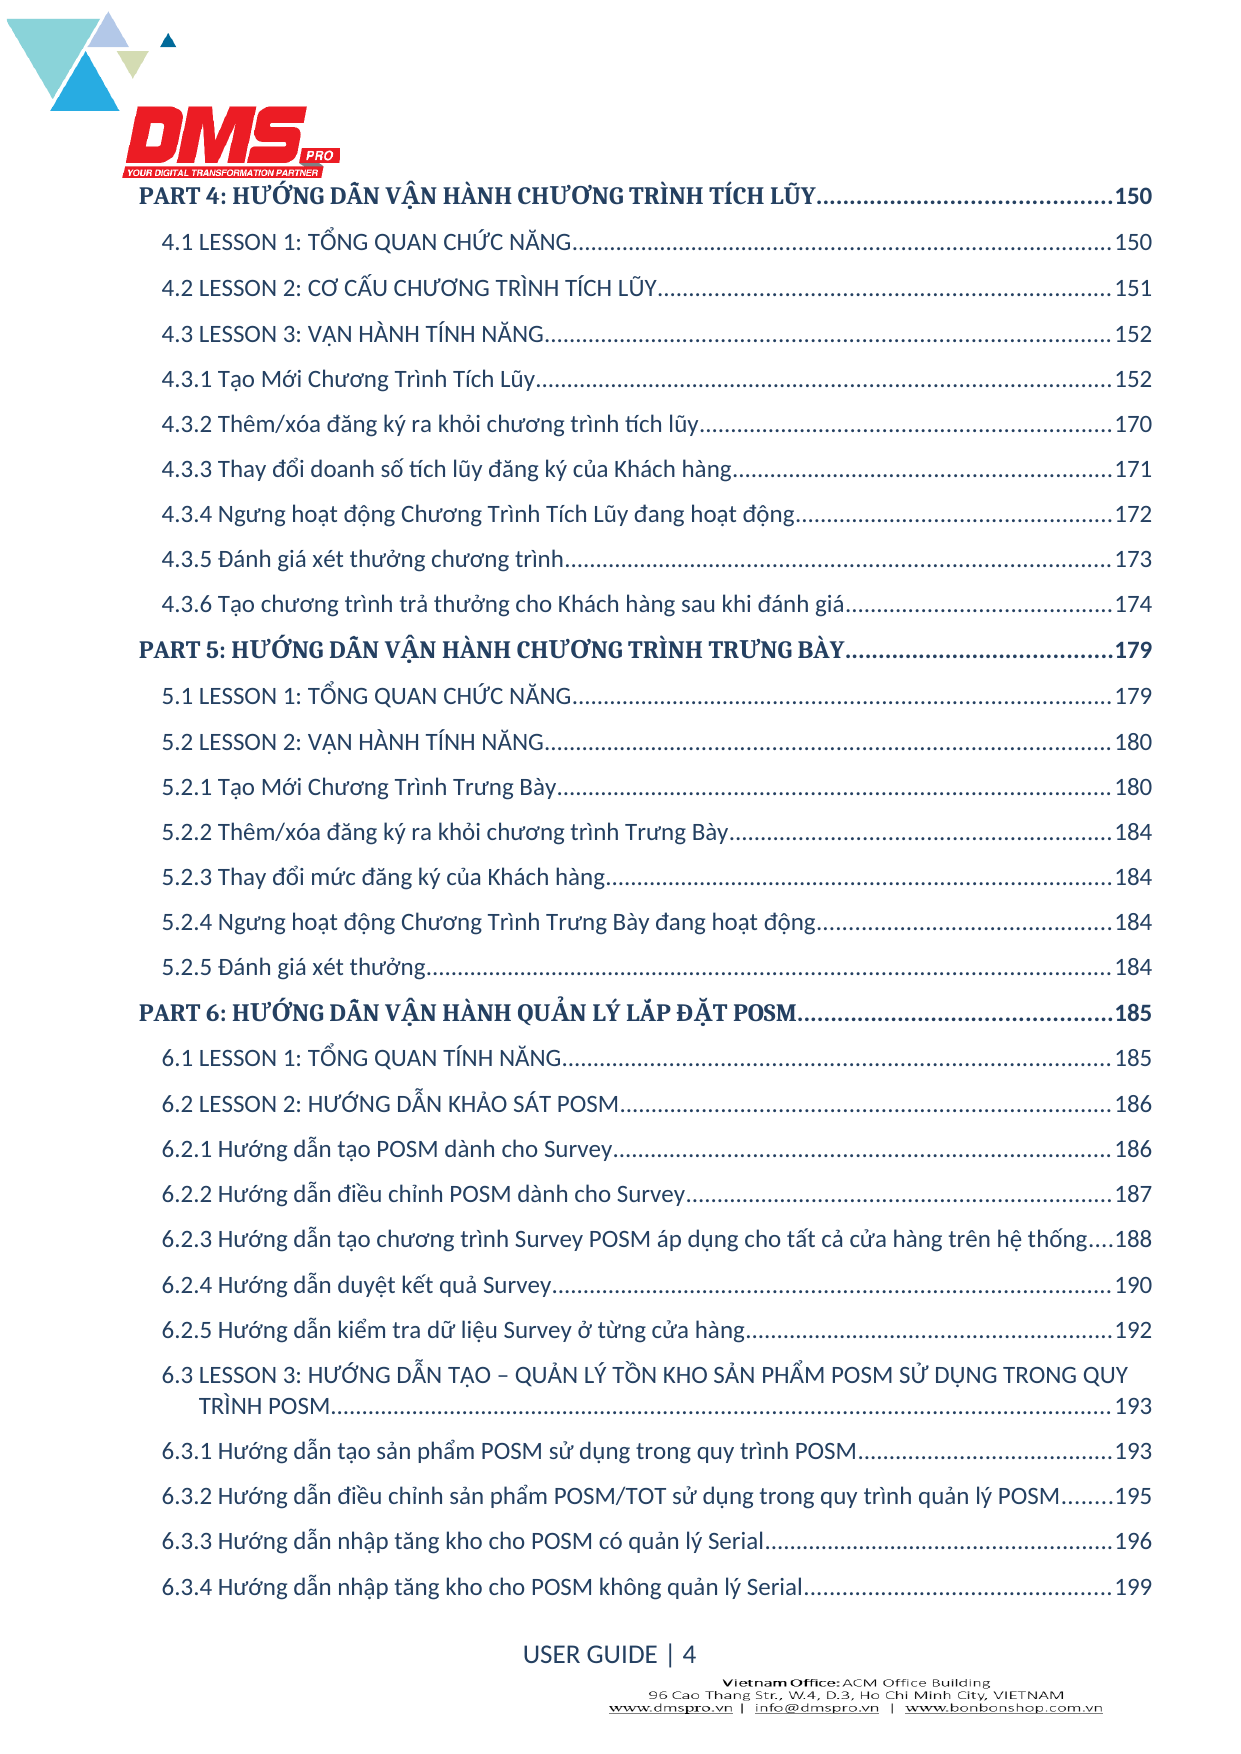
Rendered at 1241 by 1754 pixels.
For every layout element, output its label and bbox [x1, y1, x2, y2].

picture [5, 11, 340, 177]
